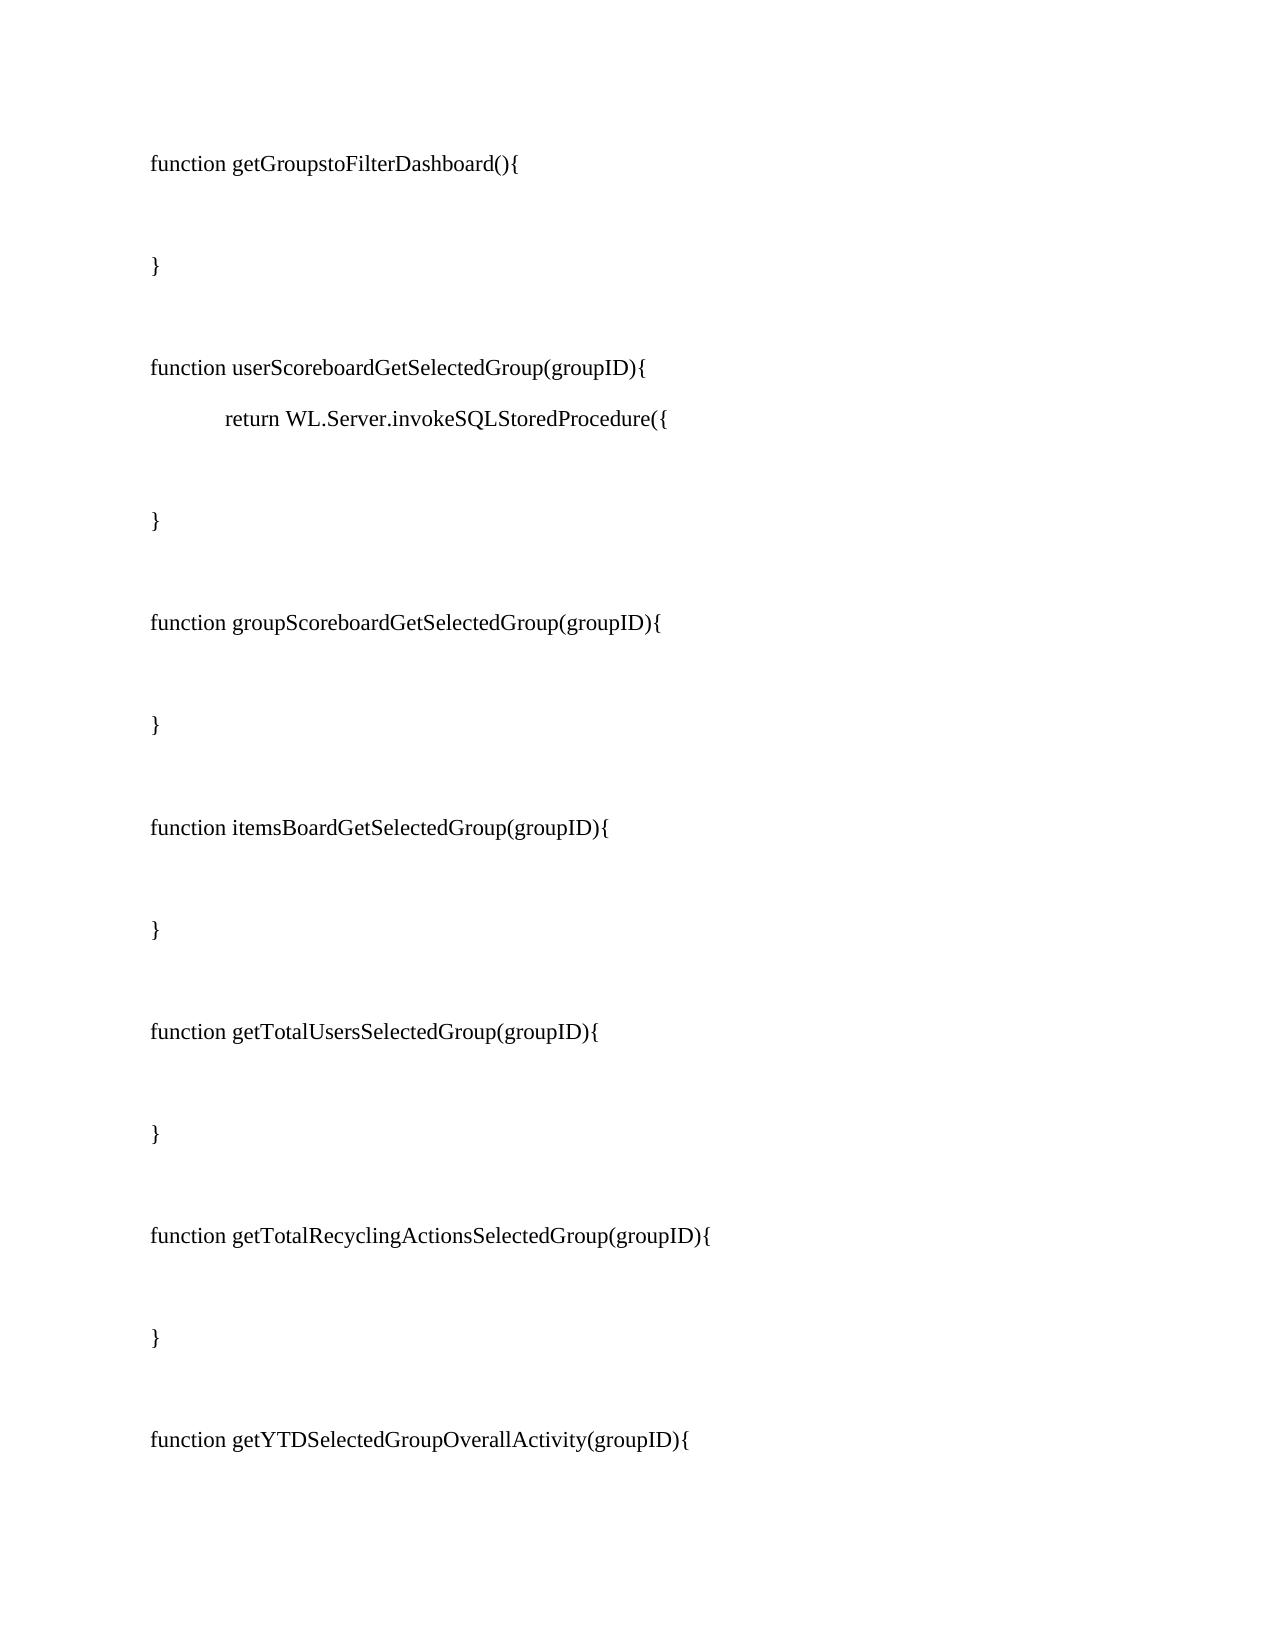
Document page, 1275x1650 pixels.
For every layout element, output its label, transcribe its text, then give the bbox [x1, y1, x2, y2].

text } [150, 1324, 1125, 1350]
text function getTotalRecyclingActionsSelectedGroup(groupID){ [150, 1222, 1125, 1248]
text } [150, 507, 1125, 534]
text function getGroupstoFilterDashboard(){ [150, 150, 1125, 176]
text } [150, 711, 1125, 738]
text } [150, 252, 1125, 278]
text function groupScoreboardGetSelectedGroup(groupID){ [150, 609, 1125, 636]
text function getTotalUsersSelectedGroup(groupID){ [150, 1018, 1125, 1044]
text } [150, 916, 1125, 942]
text } [150, 1120, 1125, 1146]
text return WL.Server.invokeSQLStoredProcedure({ [150, 405, 1125, 432]
text function itemsBoardGetSelectedGroup(groupID){ [150, 813, 1125, 840]
text function userScoreboardGetSelectedGroup(groupID){ [150, 354, 1125, 381]
text function getYTDSelectedGroupOverallActivity(groupID){ [150, 1426, 1125, 1452]
